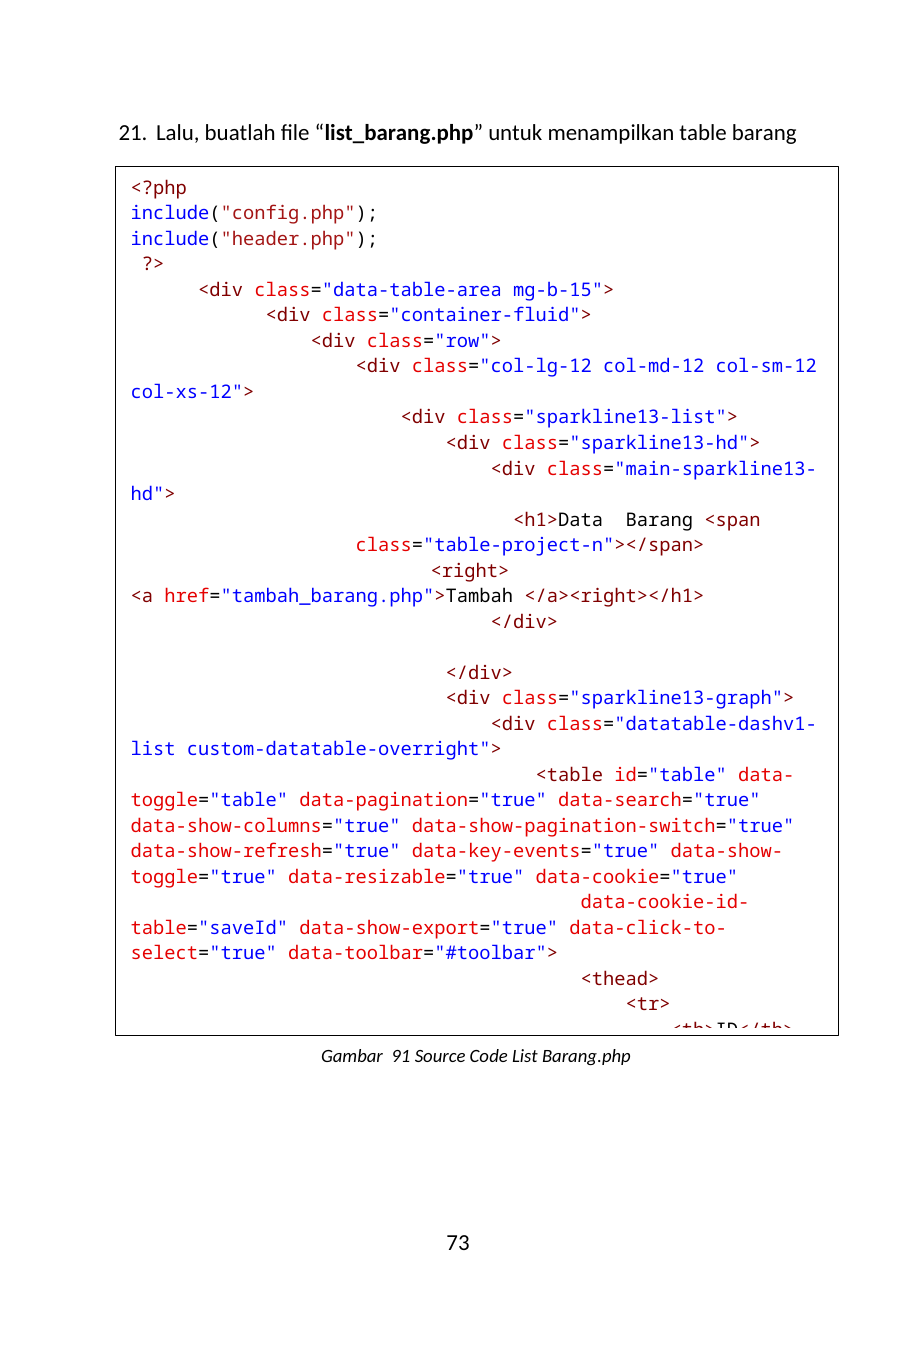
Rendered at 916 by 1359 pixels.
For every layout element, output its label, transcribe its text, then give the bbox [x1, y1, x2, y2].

list Lalu, buatlah file “list_barang.php” untuk menampilkan table barang [118, 118, 827, 146]
